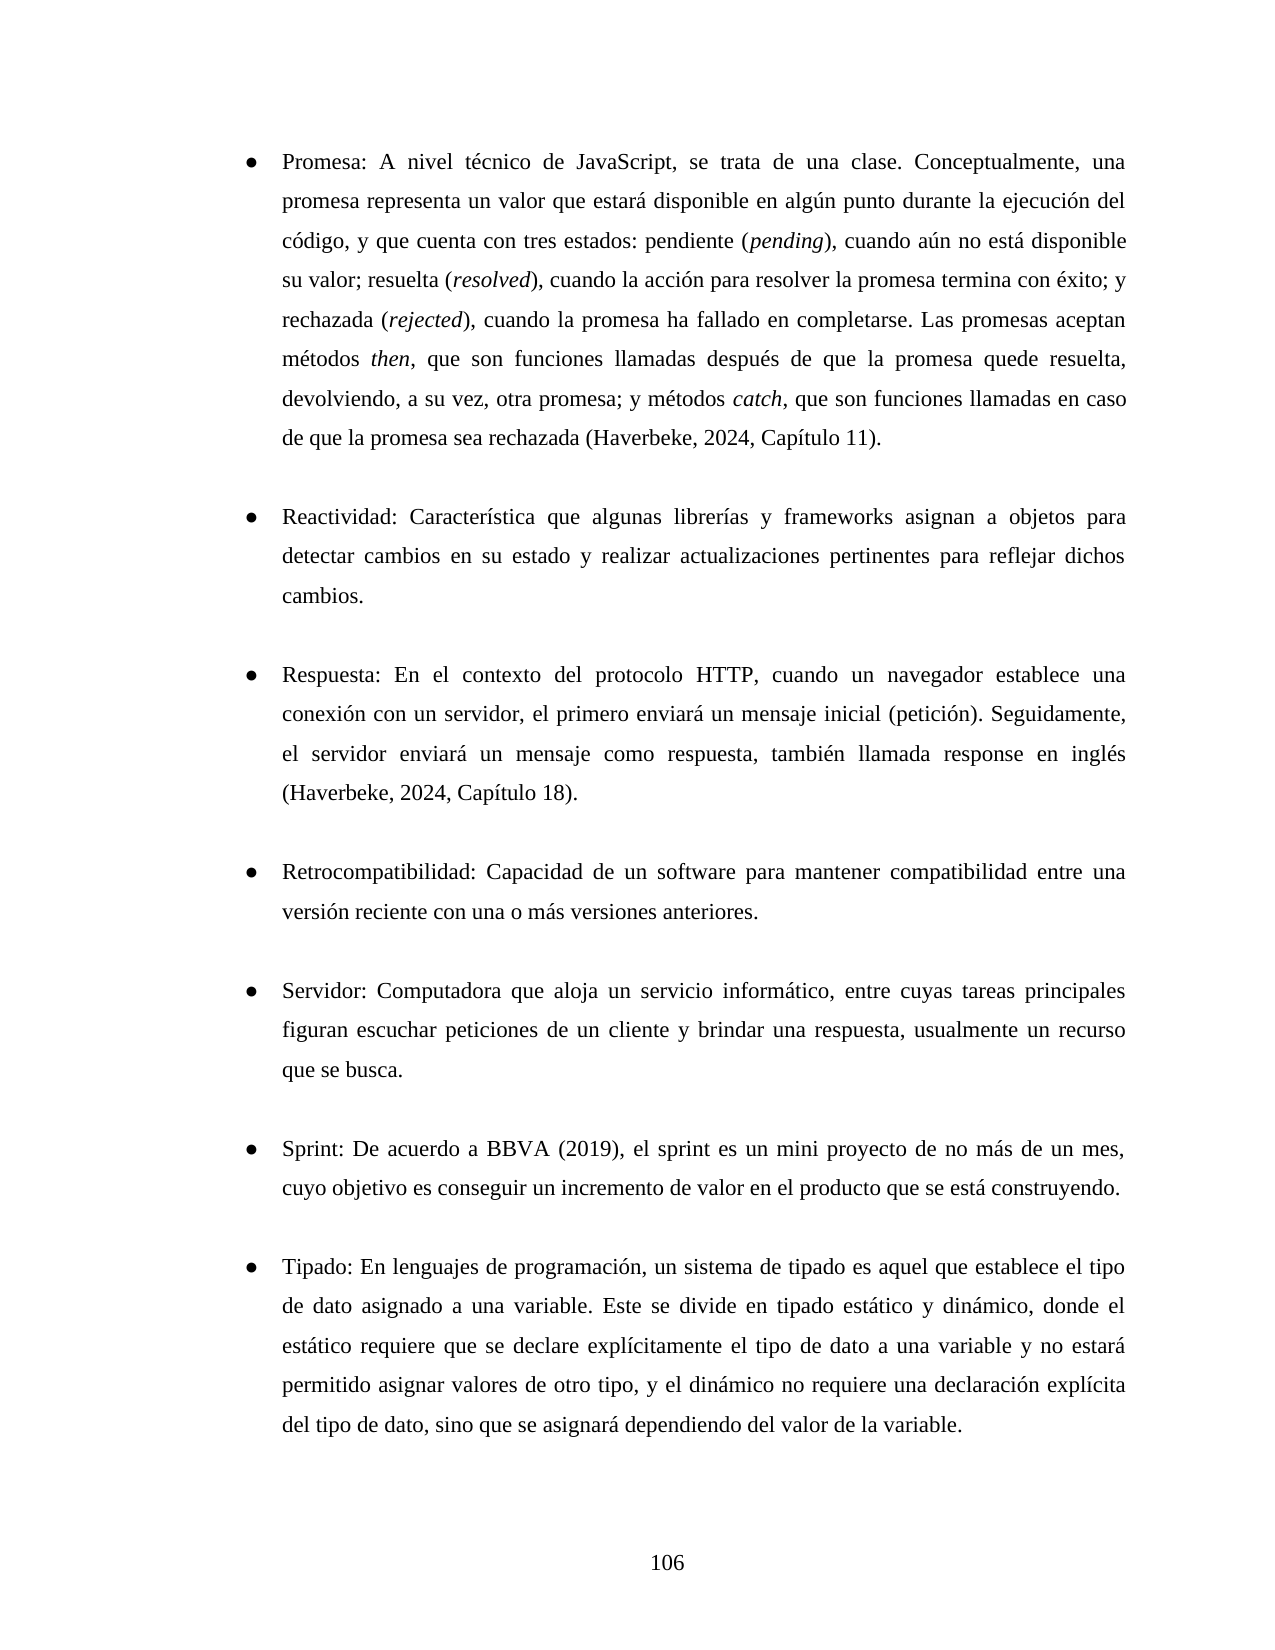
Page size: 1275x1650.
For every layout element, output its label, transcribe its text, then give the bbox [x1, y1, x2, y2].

list Reactividad: Característica que algunas librerías y frameworks asignan a objetos para detectar cambios en su estado y realizar actualizaciones pertinentes para reflejar dichos cambios. [244, 503, 1127, 608]
list Retrocompatibilidad: Capacidad de un software para mantener compatibilidad entre una versión reciente con una o más versiones anteriores. [244, 858, 1127, 924]
list Sprint: De acuerdo a BBVA (2019), el sprint es un mini proyecto de no más de un mes, cuyo objetivo es conseguir un incremento de valor en el producto que se está construyendo. [244, 1135, 1127, 1201]
list Servidor: Computadora que aloja un servicio informático, entre cuyas tareas principales figuran escuchar peticiones de un cliente y brindar una respuesta, usualmente un recurso que se busca. [244, 977, 1127, 1082]
list Tipado: En lenguajes de programación, un sistema de tipado es aquel que establece el tipo de dato asignado a una variable. Este se divide en tipado estático y dinámico, donde el estático requiere que se declare explícitamente el tipo de dato a una variable y no estará permitido asignar valores de otro tipo, y el dinámico no requiere una declaración explícita del tipo de dato, sino que se asignará dependiendo del valor de la variable. [244, 1253, 1127, 1437]
list Promesa: A nivel técnico de JavaScript, se trata de una clase. Conceptualmente, una promesa representa un valor que estará disponible en algún punto durante la ejecución del código, y que cuenta con tres estados: pendiente (pending), cuando aún no está disponible su valor; resuelta (resolved), cuando la acción para resolver la promesa termina con éxito; y rechazada (rejected), cuando la promesa ha fallado en completarse. Las promesas aceptan métodos then, que son funciones llamadas después de que la promesa quede resuelta, devolviendo, a su vez, otra promesa; y métodos catch, que son funciones llamadas en caso de que la promesa sea rechazada (Haverbeke, 2024, Capítulo 11). [244, 148, 1127, 450]
list Respuesta: En el contexto del protocolo HTTP, cuando un navegador establece una conexión con un servidor, el primero enviará un mensaje inicial (petición). Seguidamente, el servidor enviará un mensaje como respuesta, también llamada response en inglés (Haverbeke, 2024, Capítulo 18). [244, 661, 1127, 806]
